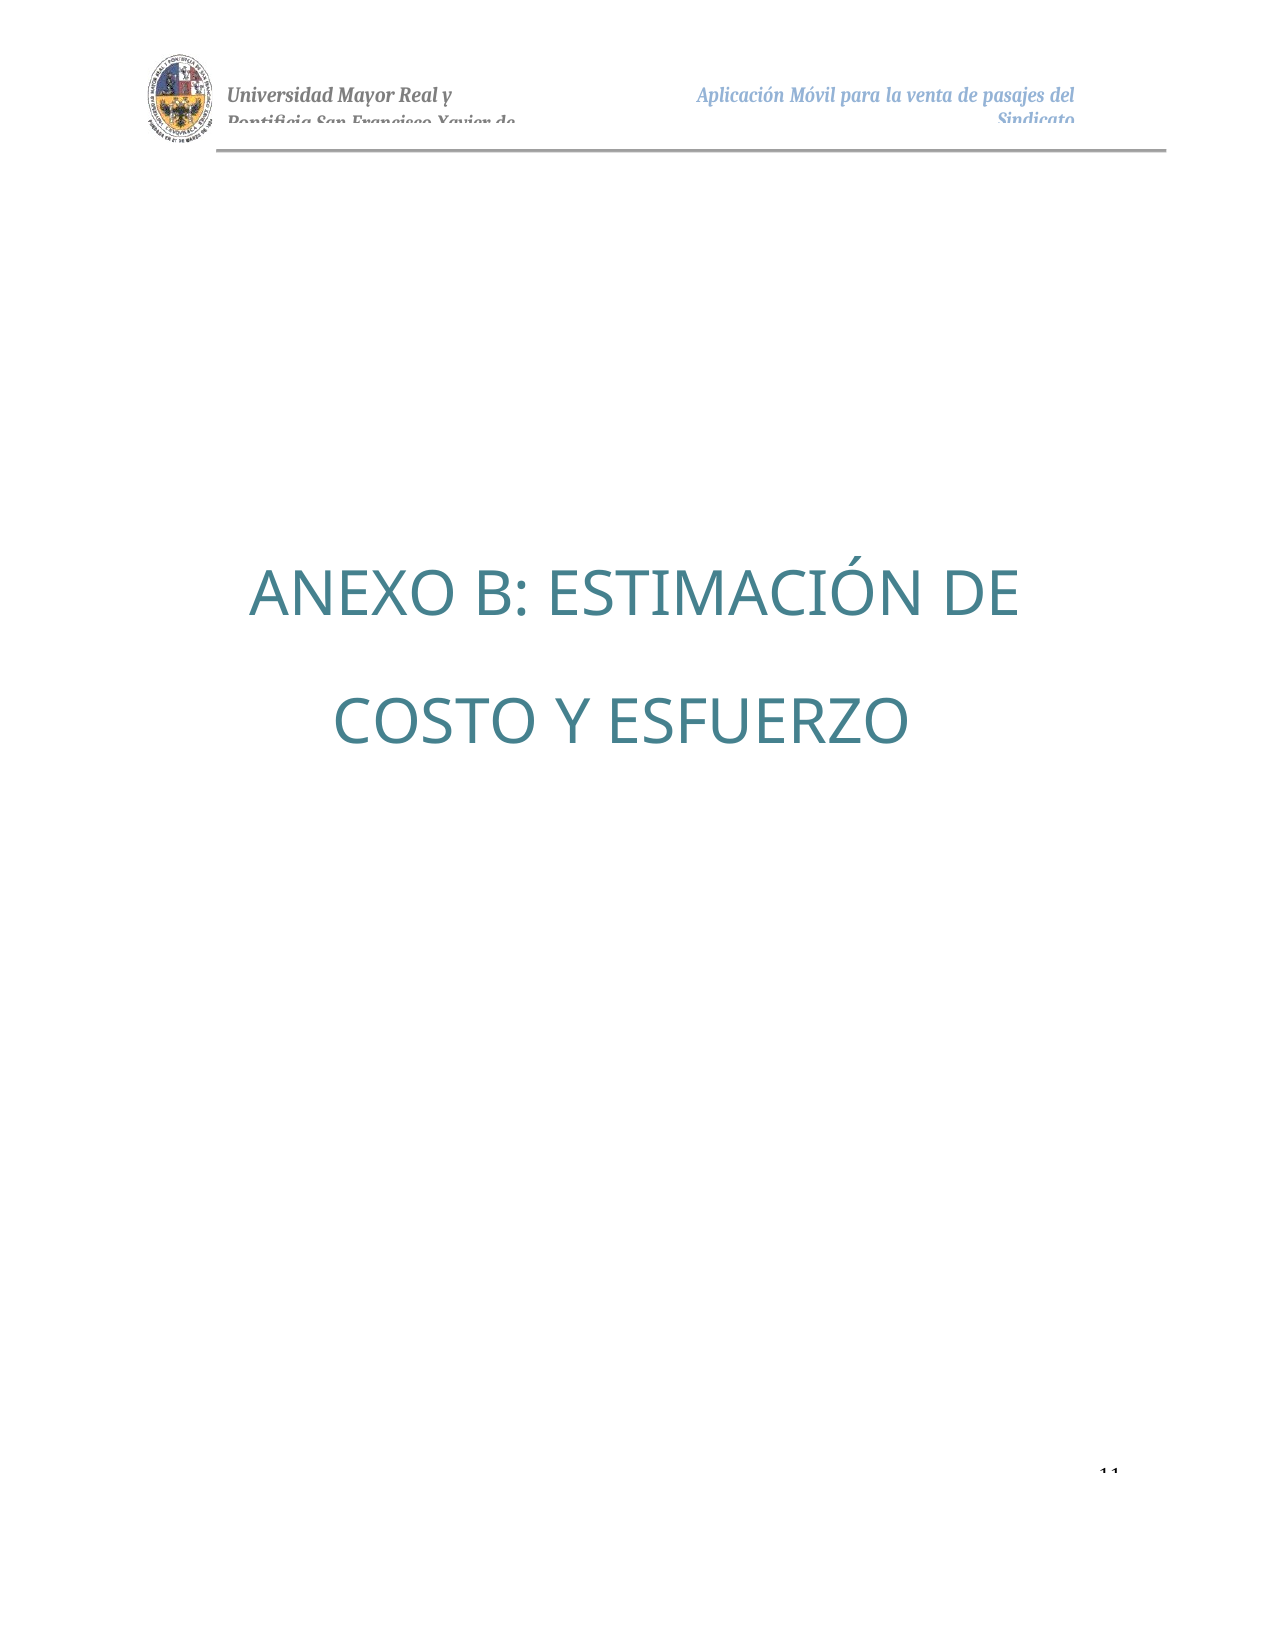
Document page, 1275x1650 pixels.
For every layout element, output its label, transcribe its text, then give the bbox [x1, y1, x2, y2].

picture [147, 54, 213, 143]
subtitle ANEXO B: ESTIMACIÓN DE COSTO Y ESFUERZO [249, 549, 1057, 761]
